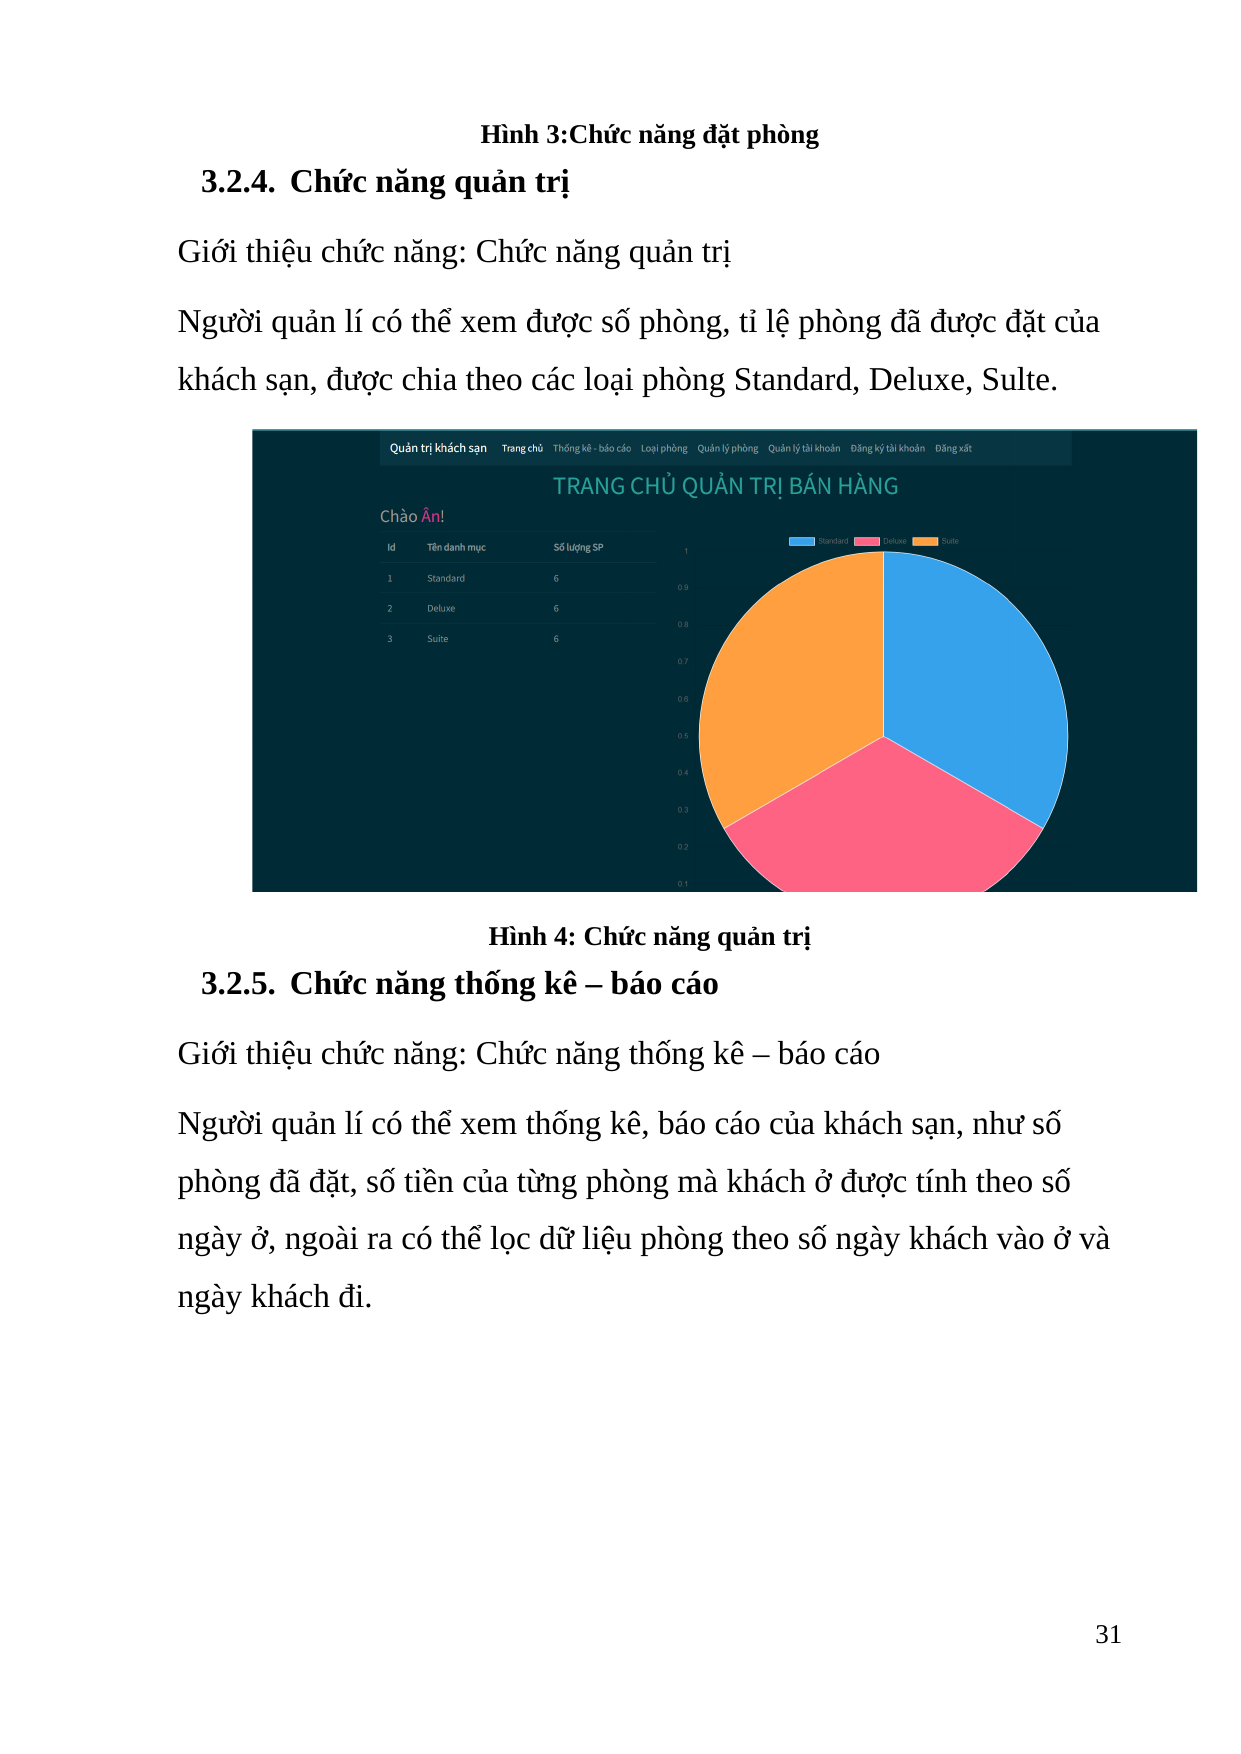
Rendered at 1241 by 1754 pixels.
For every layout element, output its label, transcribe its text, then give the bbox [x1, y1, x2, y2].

picture [597, 478, 601, 493]
picture [948, 539, 958, 543]
picture [568, 544, 590, 552]
picture [765, 478, 775, 493]
picture [819, 479, 823, 493]
text Người quản lí có thể xem thống kê, báo cáo của khách sạn, như số phòng đã đặt, số tiền của từng phòng mà khách ở được tính theo số ngày ở, ngoài ra có thể lọc dữ liệu phòng theo số ngày khách vào ở và ngày khách đi. [177, 1104, 1122, 1314]
text Giới thiệu chức năng: Chức năng quản trị [177, 232, 1122, 270]
picture [855, 538, 879, 545]
picture [888, 539, 906, 543]
picture [432, 607, 442, 611]
picture [791, 478, 801, 493]
picture [790, 538, 814, 545]
picture [822, 539, 834, 544]
subtitle Chức năng thống kê – báo cáo [201, 964, 1122, 1002]
text Người quản lí có thể xem được số phòng, tỉ lệ phòng đã được đặt của khách sạn, được chia theo các loại phòng Standard, Deluxe, Sulte. [177, 302, 1122, 398]
text Hình 3:Chức năng đặt phòng [177, 118, 1122, 149]
text Giới thiệu chức năng: Chức năng thống kê – báo cáo [177, 1034, 1122, 1072]
picture [877, 479, 881, 493]
picture [837, 539, 845, 544]
subtitle Chức năng quản trị [201, 162, 1122, 200]
picture [401, 514, 407, 521]
picture [913, 538, 938, 545]
picture [447, 577, 459, 581]
picture [433, 544, 442, 550]
picture [840, 478, 851, 493]
picture [554, 478, 565, 493]
picture [445, 546, 456, 550]
picture [869, 478, 874, 493]
text Hình 4: Chức năng quản trị [177, 920, 1122, 951]
picture [569, 478, 577, 493]
picture [646, 478, 658, 493]
picture [751, 478, 761, 493]
picture [252, 429, 1198, 464]
picture [699, 552, 1068, 892]
